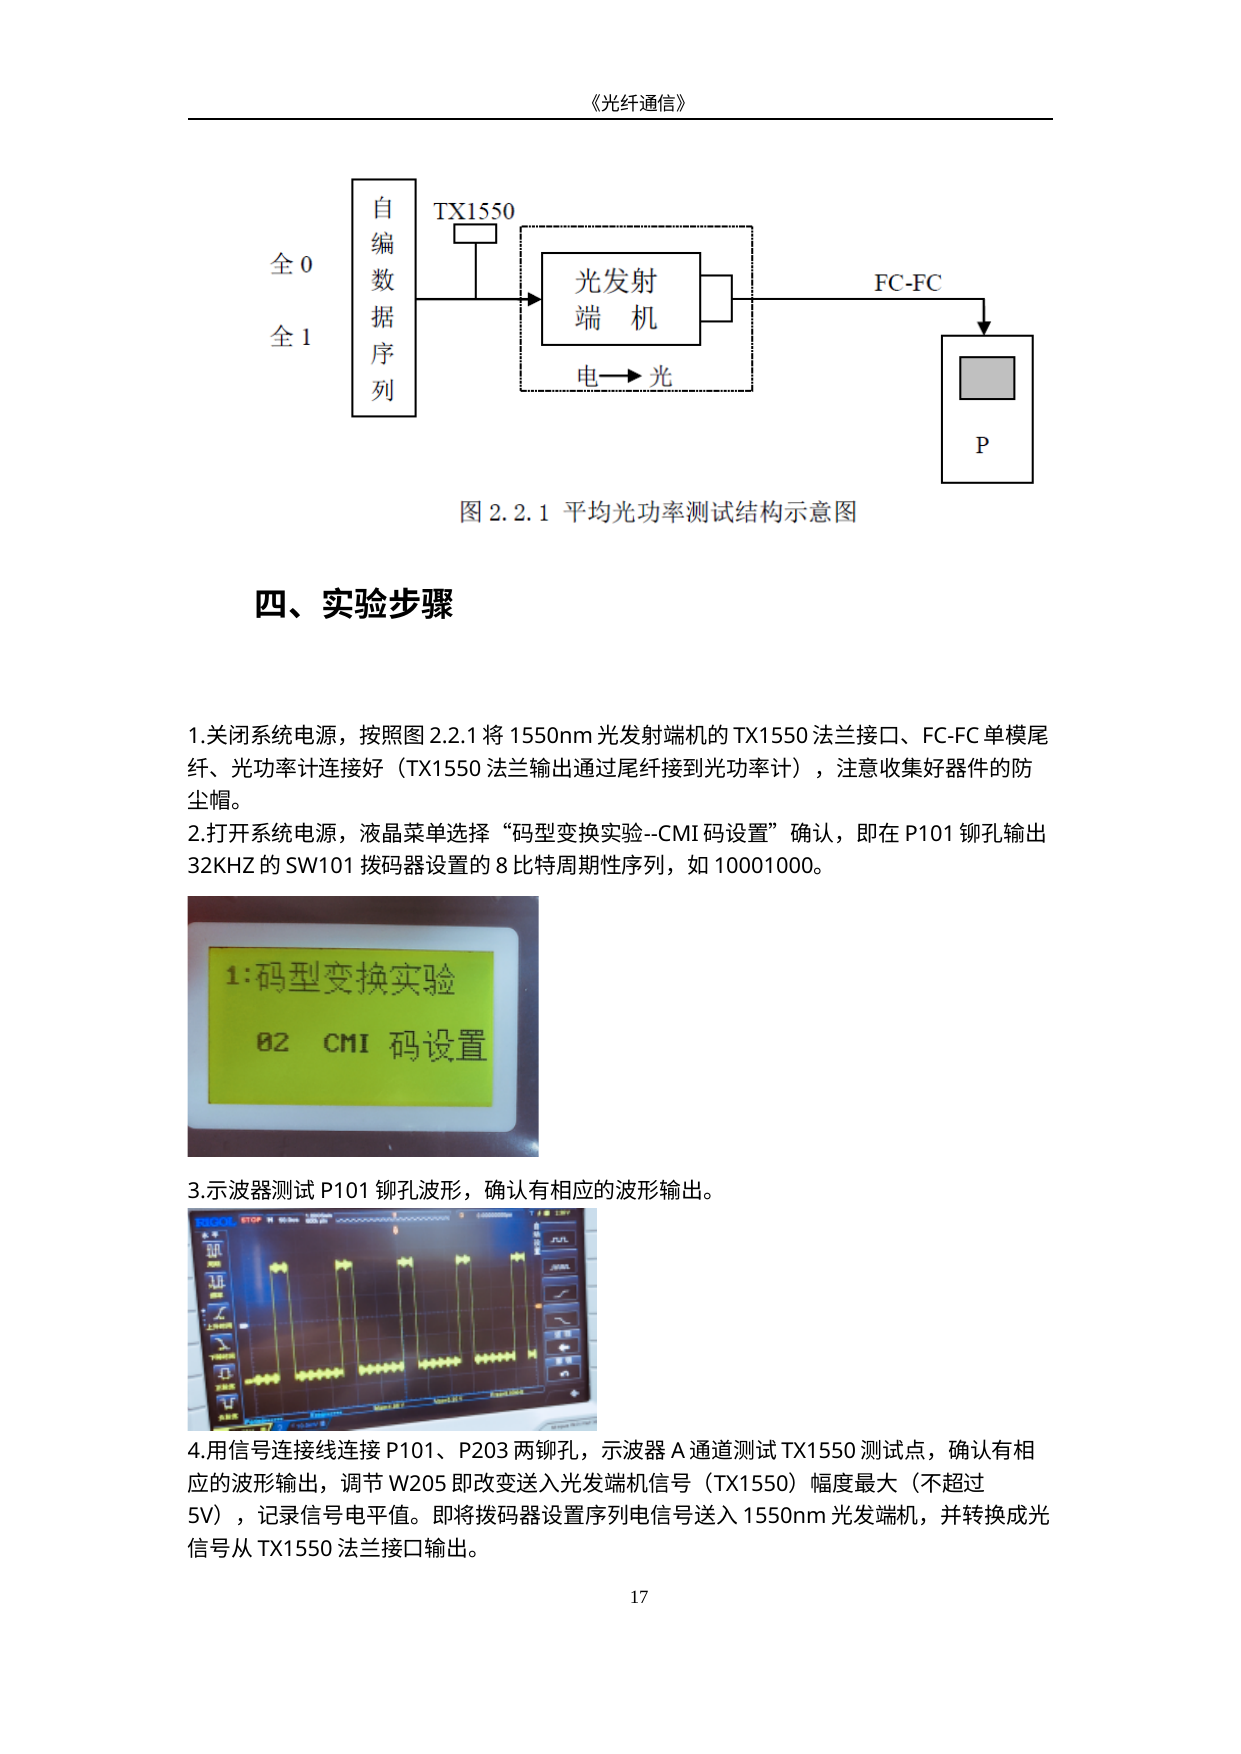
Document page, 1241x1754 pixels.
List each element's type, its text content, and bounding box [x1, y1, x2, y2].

picture [187, 1208, 597, 1431]
text 2.打开系统电源，液晶菜单选择“码型变换实验--CMI码设置”确认，即在P101铆孔输出32KHZ的SW101拨码器设置的8比特周期性序列，如10001000。 [187, 816, 1053, 881]
text 1.关闭系统电源，按照图2.2.1将1550nm光发射端机的TX1550法兰接口、FC-FC单模尾纤、光功率计连接好（TX1550法兰输出通过尾纤接到光功率计），注意收集好器件的防尘帽。 [187, 718, 1053, 816]
picture [231, 156, 1097, 540]
picture [187, 896, 539, 1157]
text 3.示波器测试P101铆孔波形，确认有相应的波形输出。 [187, 1173, 1053, 1206]
text 4.用信号连接线连接P101、P203两铆孔，示波器A通道测试TX1550测试点，确认有相应的波形输出，调节W205即改变送入光发端机信号（TX1550）幅度最大（不超过5V），记录信号电平值。即将拨码器设置序列电信号送入1550nm光发端机，并转换成光信号从TX1550法兰接口输出。 [187, 1433, 1053, 1563]
subtitle 四、实验步骤 [187, 569, 1053, 634]
